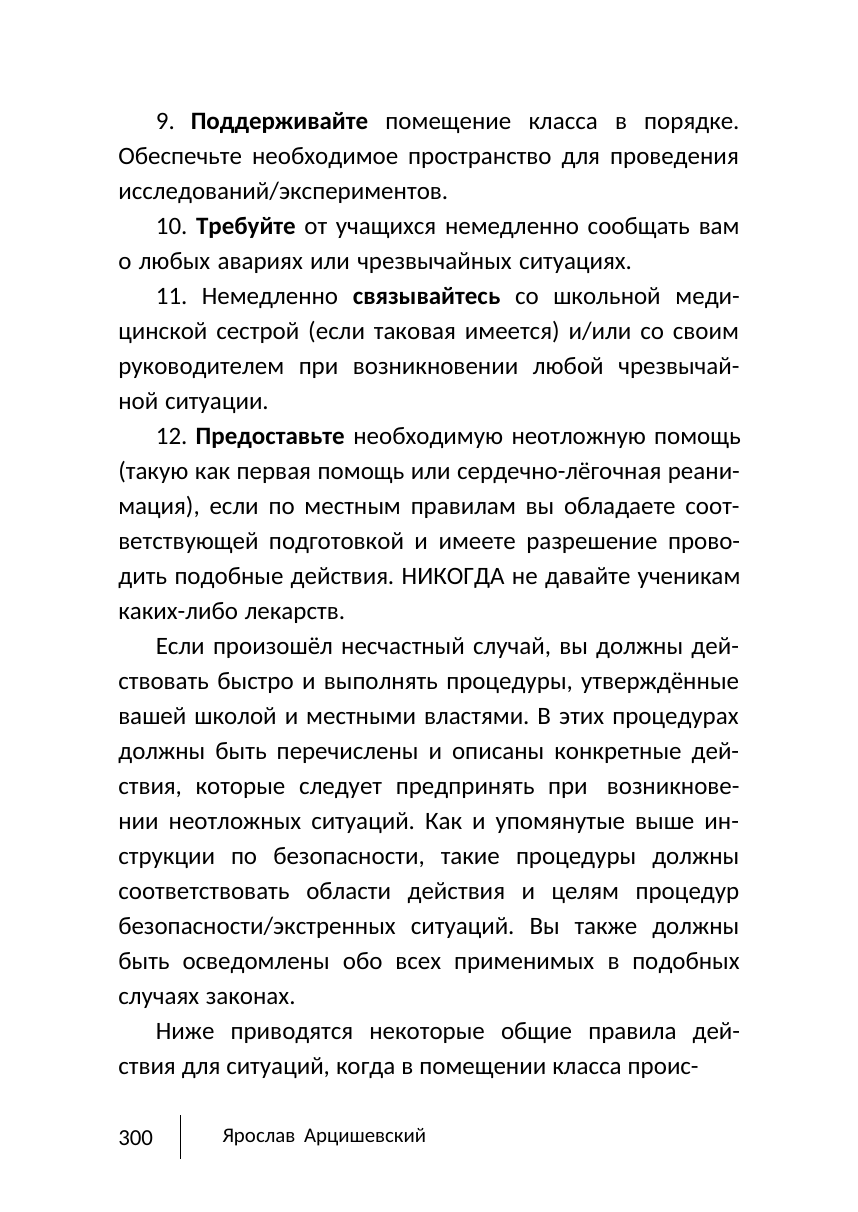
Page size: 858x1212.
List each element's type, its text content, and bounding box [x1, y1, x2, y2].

list Требуйте от учащихся немедленно сообщать вам о любых авариях или чрезвычайных ситуациях. [118, 210, 739, 276]
text Ниже приводятся некоторые общие правила дей- ствия для ситуаций, когда в помещении класса проис- [118, 1015, 740, 1080]
list Немедленно связывайтесь со школьной меди- цинской сестрой (если таковая имеется) и/или со своим руководителем при возникновении любой чрезвычай- ной ситуации. [118, 280, 739, 416]
list Предоставьте необходимую неотложную помощь (такую как первая помощь или сердечно-лёгочная реани- мация), если по местным правилам вы обладаете соот- ветствующей подготовкой и имеете разрешение прово- дить подобные действия. НИКОГДА не давайте ученикам каких-либо лекарств. [118, 420, 741, 626]
text Если произошёл несчастный случай, вы должны дей- ствовать быстро и выполнять процедуры, утверждённые вашей школой и местными властями. В этих процедурах должны быть перечислены и описаны конкретные дей- ствия, которые следует предпринять при возникнове- нии неотложных ситуаций. Как и упомянутые выше ин- струкции по безопасности, такие процедуры должны соответствовать области действия и целям процедур безопасности/экстренных ситуаций. Вы также должны быть осведомлены обо всех применимых в подобных случаях законах. [118, 630, 739, 1011]
list Поддерживайте помещение класса в порядке. Обеспечьте необходимое пространство для проведения исследований/экспериментов. [118, 105, 739, 206]
